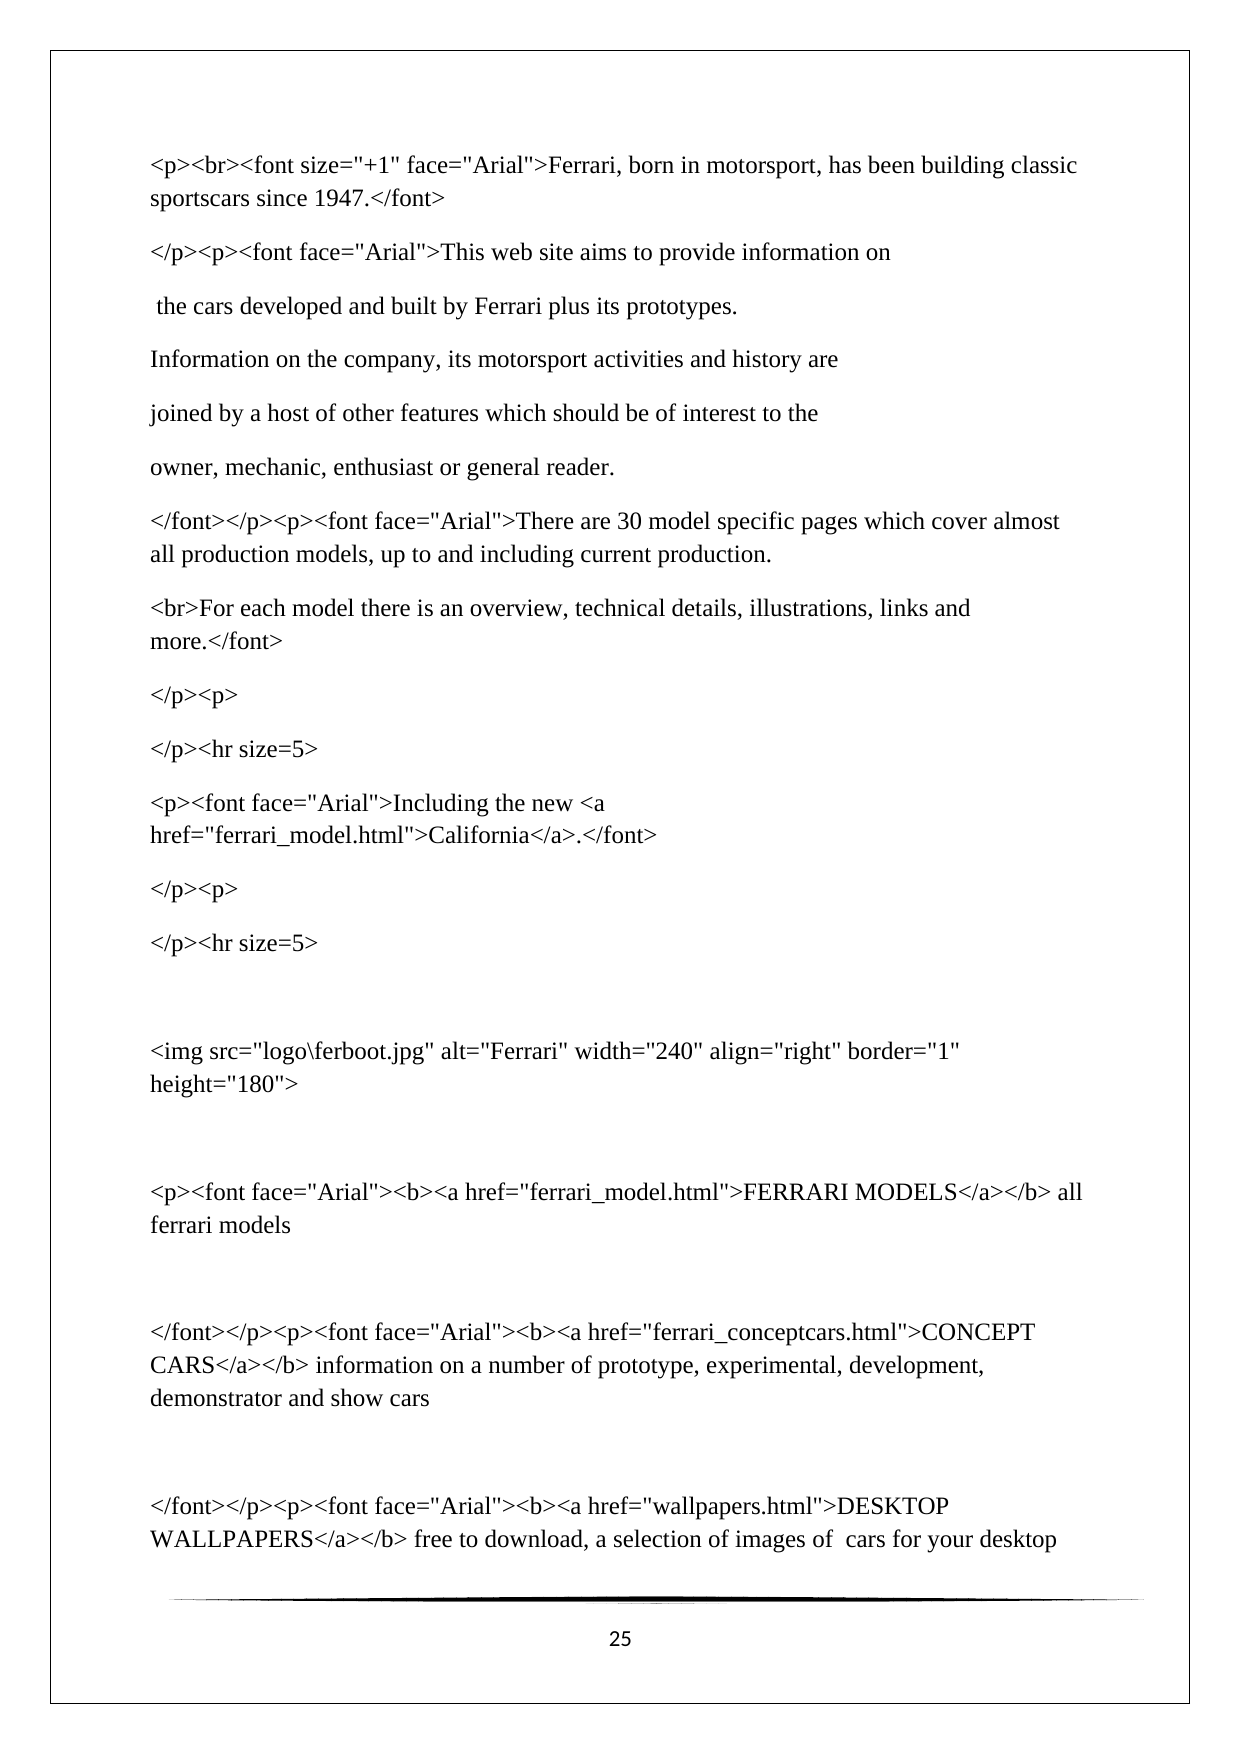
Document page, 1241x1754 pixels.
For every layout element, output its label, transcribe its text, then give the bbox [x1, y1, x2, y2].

text </p><p> [150, 874, 1090, 903]
text </p><hr size=5> [150, 928, 1090, 957]
text </font></p><p><font face="Arial"><b><a href="wallpapers.html">DESKTOP WALLPAPERS</a></b> free to download, a selection of images of cars for your desktop [150, 1491, 1090, 1553]
text <br>For each model there is an overview, technical details, illustrations, links and more.</font> [150, 593, 1090, 655]
text </font></p><p><font face="Arial">There are 30 model specific pages which cover almost all production models, up to and including current production. [150, 506, 1090, 568]
text the cars developed and built by Ferrari plus its prototypes. [150, 291, 1090, 319]
picture [168, 1596, 1144, 1604]
text <img src="logo\ferboot.jpg" alt="Ferrari" width="240" align="right" border="1" height="180"> [150, 1036, 1090, 1098]
text <p><font face="Arial">Including the new <a href="ferrari_model.html">California</a>.</font> [150, 788, 1090, 849]
text <p><br><font size="+1" face="Arial">Ferrari, born in motorsport, has been building classic sportscars since 1947.</font> [150, 150, 1090, 212]
text </font></p><p><font face="Arial"><b><a href="ferrari_conceptcars.html">CONCEPT CARS</a></b> information on a number of prototype, experimental, development, demonstrator and show cars [150, 1317, 1090, 1412]
text joined by a host of other features which should be of interest to the [150, 398, 1090, 427]
text owner, mechanic, enthusiast or general reader. [150, 452, 1090, 481]
text </p><p><font face="Arial">This web site aims to provide information on [150, 237, 1090, 266]
text Information on the company, its motorsport activities and history are [150, 344, 1090, 373]
text </p><p> [150, 680, 1090, 709]
text </p><hr size=5> [150, 734, 1090, 762]
text <p><font face="Arial"><b><a href="ferrari_model.html">FERRARI MODELS</a></b> all ferrari models [150, 1177, 1090, 1238]
